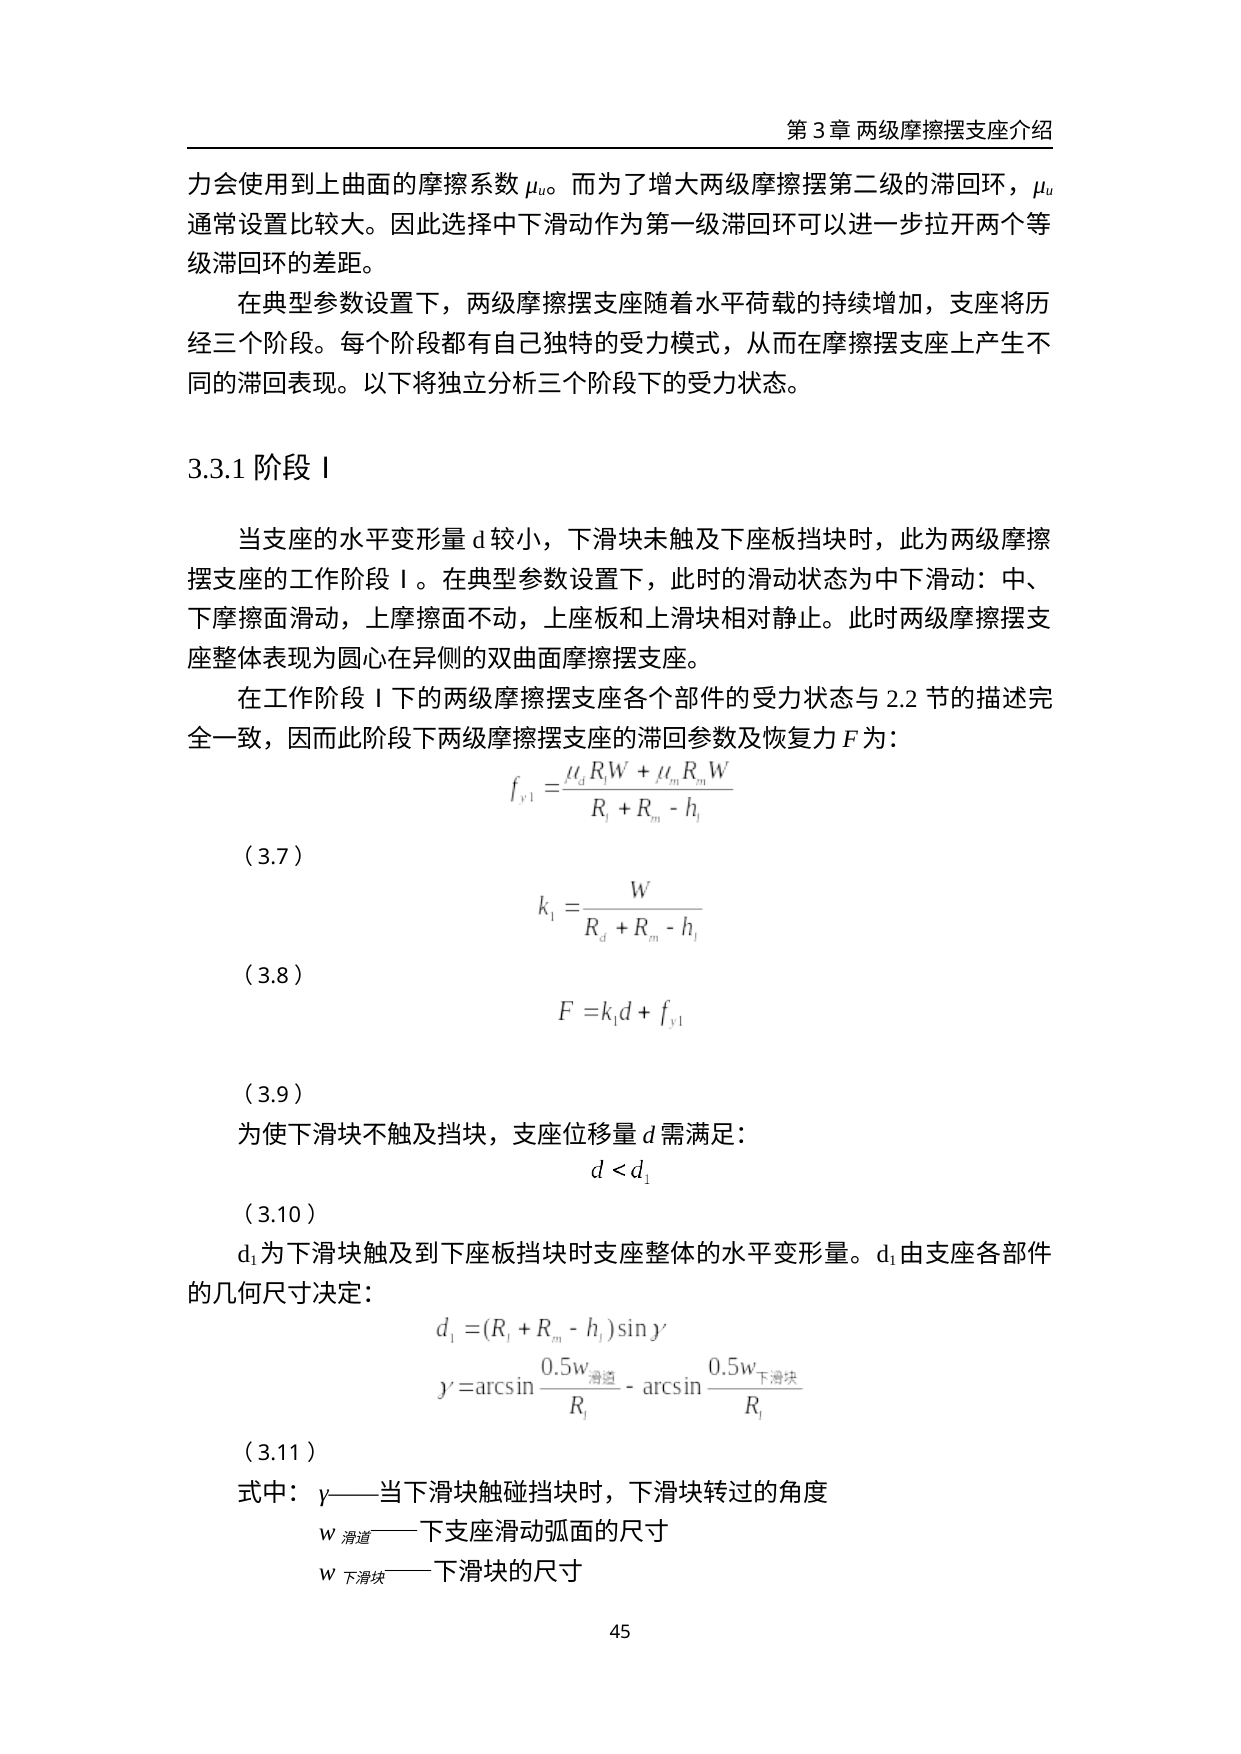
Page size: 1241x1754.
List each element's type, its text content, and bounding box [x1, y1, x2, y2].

text w滑道——下支座滑动弧面的尺寸 [187, 1510, 1053, 1550]
text w下滑块——下滑块的尺寸 [187, 1550, 1053, 1589]
text 在典型参数设置下，两级摩擦摆支座随着水平荷载的持续增加，支座将历经三个阶段。每个阶段都有自己独特的受力模式，从而在摩擦摆支座上产生不同的滞回表现。以下将独立分析三个阶段下的受力状态。 [187, 282, 1053, 401]
text 式中： γ——当下滑块触碰挡块时，下滑块转过的角度 [187, 1470, 1053, 1510]
text 为使下滑块不触及挡块，支座位移量d需满足： [187, 1113, 1053, 1153]
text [187, 163, 1053, 282]
text 当支座的水平变形量d较小，下滑块未触及下座板挡块时，此为两级摩擦摆支座的工作阶段Ⅰ。在典型参数设置下，此时的滑动状态为中下滑动：中、下摩擦面滑动，上摩擦面不动，上座板和上滑块相对静止。此时两级摩擦摆支座整体表现为圆心在异侧的双曲面摩擦摆支座。 [187, 518, 1053, 677]
text d1为下滑块触及到下座板挡块时支座整体的水平变形量。d1由支座各部件的几何尺寸决定： [187, 1232, 1053, 1312]
text 在工作阶段Ⅰ下的两级摩擦摆支座各个部件的受力状态与2.2 节的描述完全一致，因而此阶段下两级摩擦摆支座的滞回参数及恢复力F为： [187, 677, 1053, 756]
subtitle 阶段Ⅰ [187, 426, 1053, 505]
